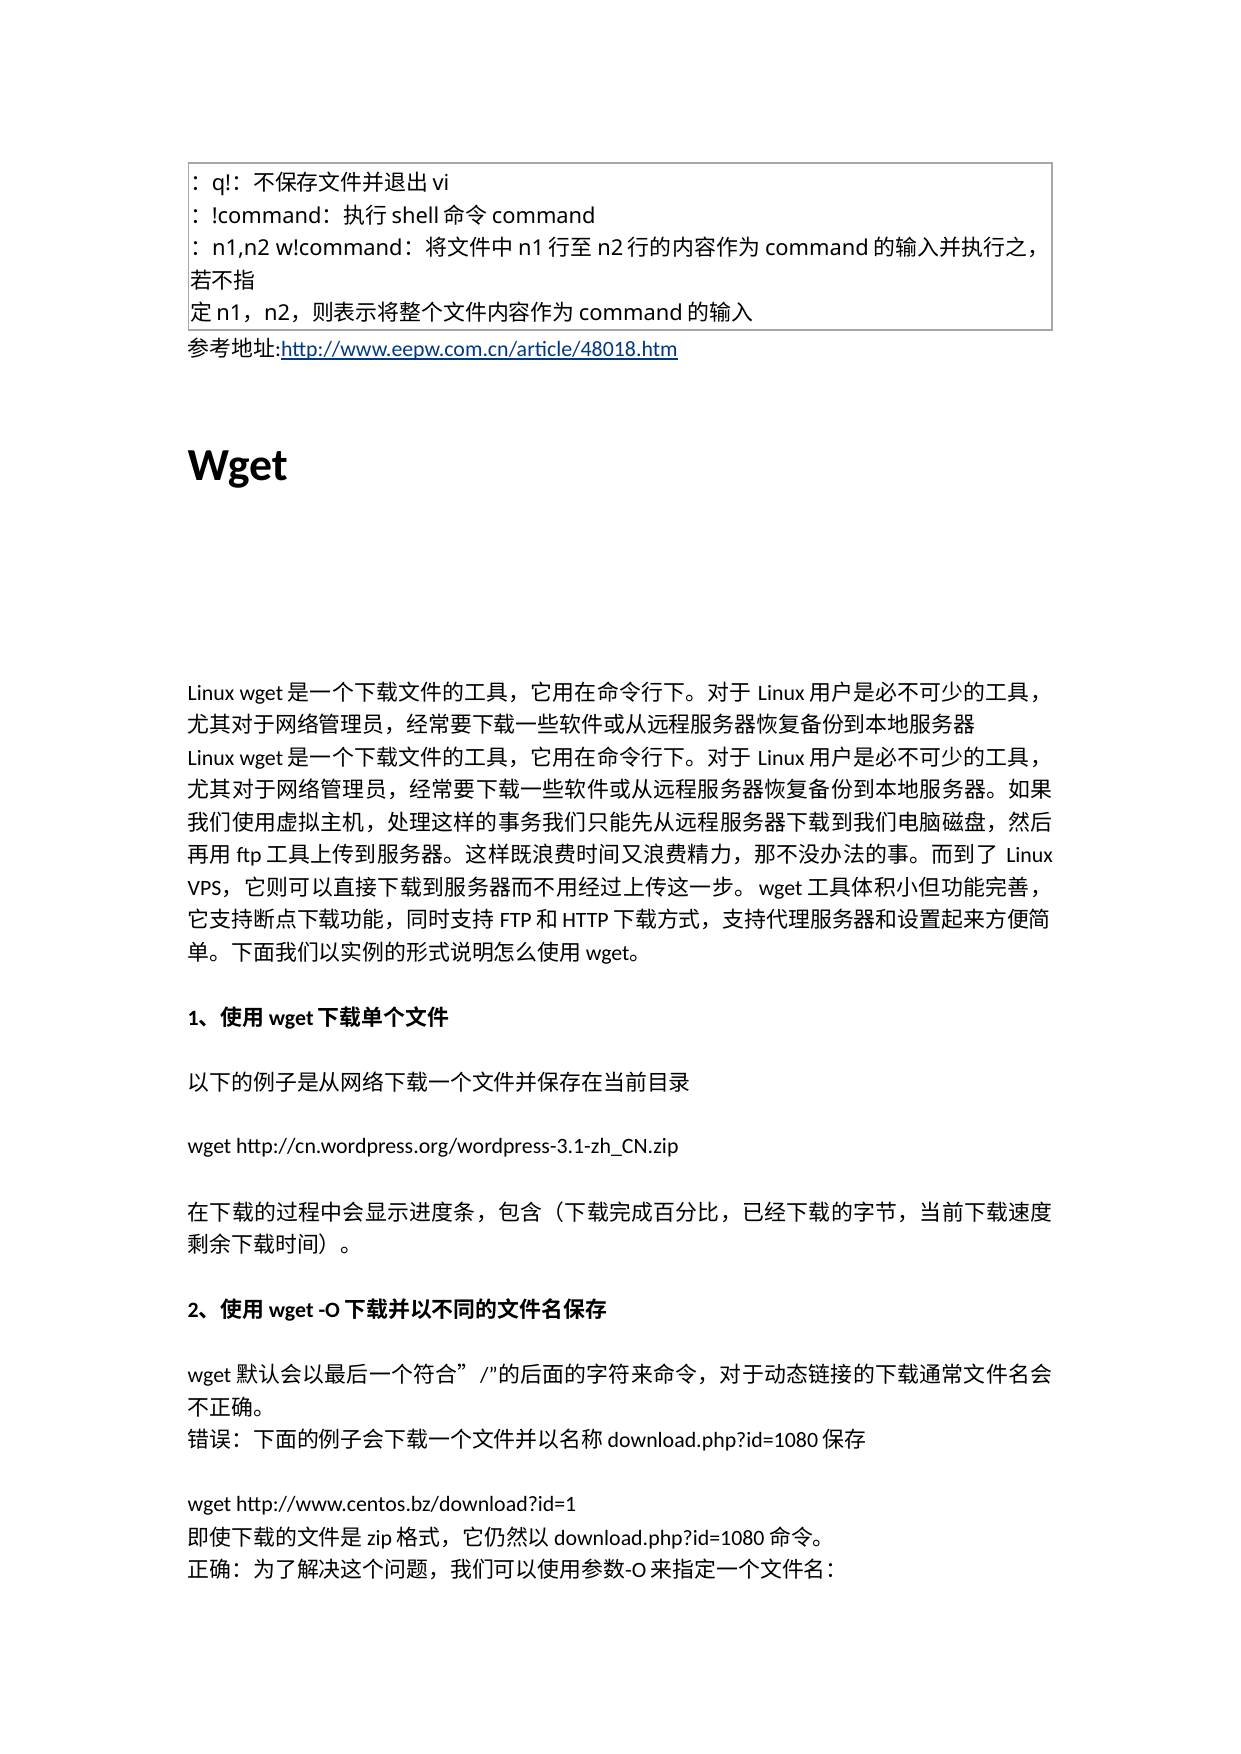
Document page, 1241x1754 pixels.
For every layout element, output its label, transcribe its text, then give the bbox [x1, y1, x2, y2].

text wget默认会以最后一个符合”/”的后面的字符来命令，对于动态链接的下载通常文件名会不正确。 [187, 1357, 1053, 1422]
text Linux wget是一个下载文件的工具，它用在命令行下。对于Linux用户是必不可少的工具，尤其对于网络管理员，经常要下载一些软件或从远程服务器恢复备份到本地服务器 [187, 674, 1053, 739]
subtitle Wget [187, 431, 1053, 496]
text 正确：为了解决这个问题，我们可以使用参数-O来指定一个文件名： [187, 1552, 1053, 1584]
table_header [189, 164, 1051, 329]
text 即使下载的文件是zip格式，它仍然以download.php?id=1080命令。 [187, 1519, 1053, 1552]
text 在下载的过程中会显示进度条，包含（下载完成百分比，已经下载的字节，当前下载速度，剩余下载时间）。 [187, 1194, 1053, 1259]
text 以下的例子是从网络下载一个文件并保存在当前目录 [187, 1064, 1053, 1097]
text Linux wget是一个下载文件的工具，它用在命令行下。对于Linux用户是必不可少的工具，尤其对于网络管理员，经常要下载一些软件或从远程服务器恢复备份到本地服务器。如果我们使用虚拟主机，处理这样的事务我们只能先从远程服务器下载到我们电脑磁盘，然后再用ftp工具上传到服务器。这样既浪费时间又浪费精力，那不没办法的事。而到了Linux VPS，它则可以直接下载到服务器而不用经过上传这一步。wget工具体积小但功能完善，它支持断点下载功能，同时支持FTP和HTTP下载方式，支持代理服务器和设置起来方便简单。下面我们以实例的形式说明怎么使用wget。 [187, 739, 1053, 967]
text 错误：下面的例子会下载一个文件并以名称download.php?id=1080保存 [187, 1422, 1053, 1454]
text 2、使用wget -O下载并以不同的文件名保存 [187, 1292, 1053, 1324]
text wget http://cn.wordpress.org/wordpress-3.1-zh_CN.zip [187, 1129, 1053, 1162]
text 1、使用wget下载单个文件 [187, 999, 1053, 1032]
text 参考地址:http://www.eepw.com.cn/article/48018.htm [187, 331, 1053, 363]
text wget http://www.centos.bz/download?id=1 [187, 1487, 1053, 1519]
